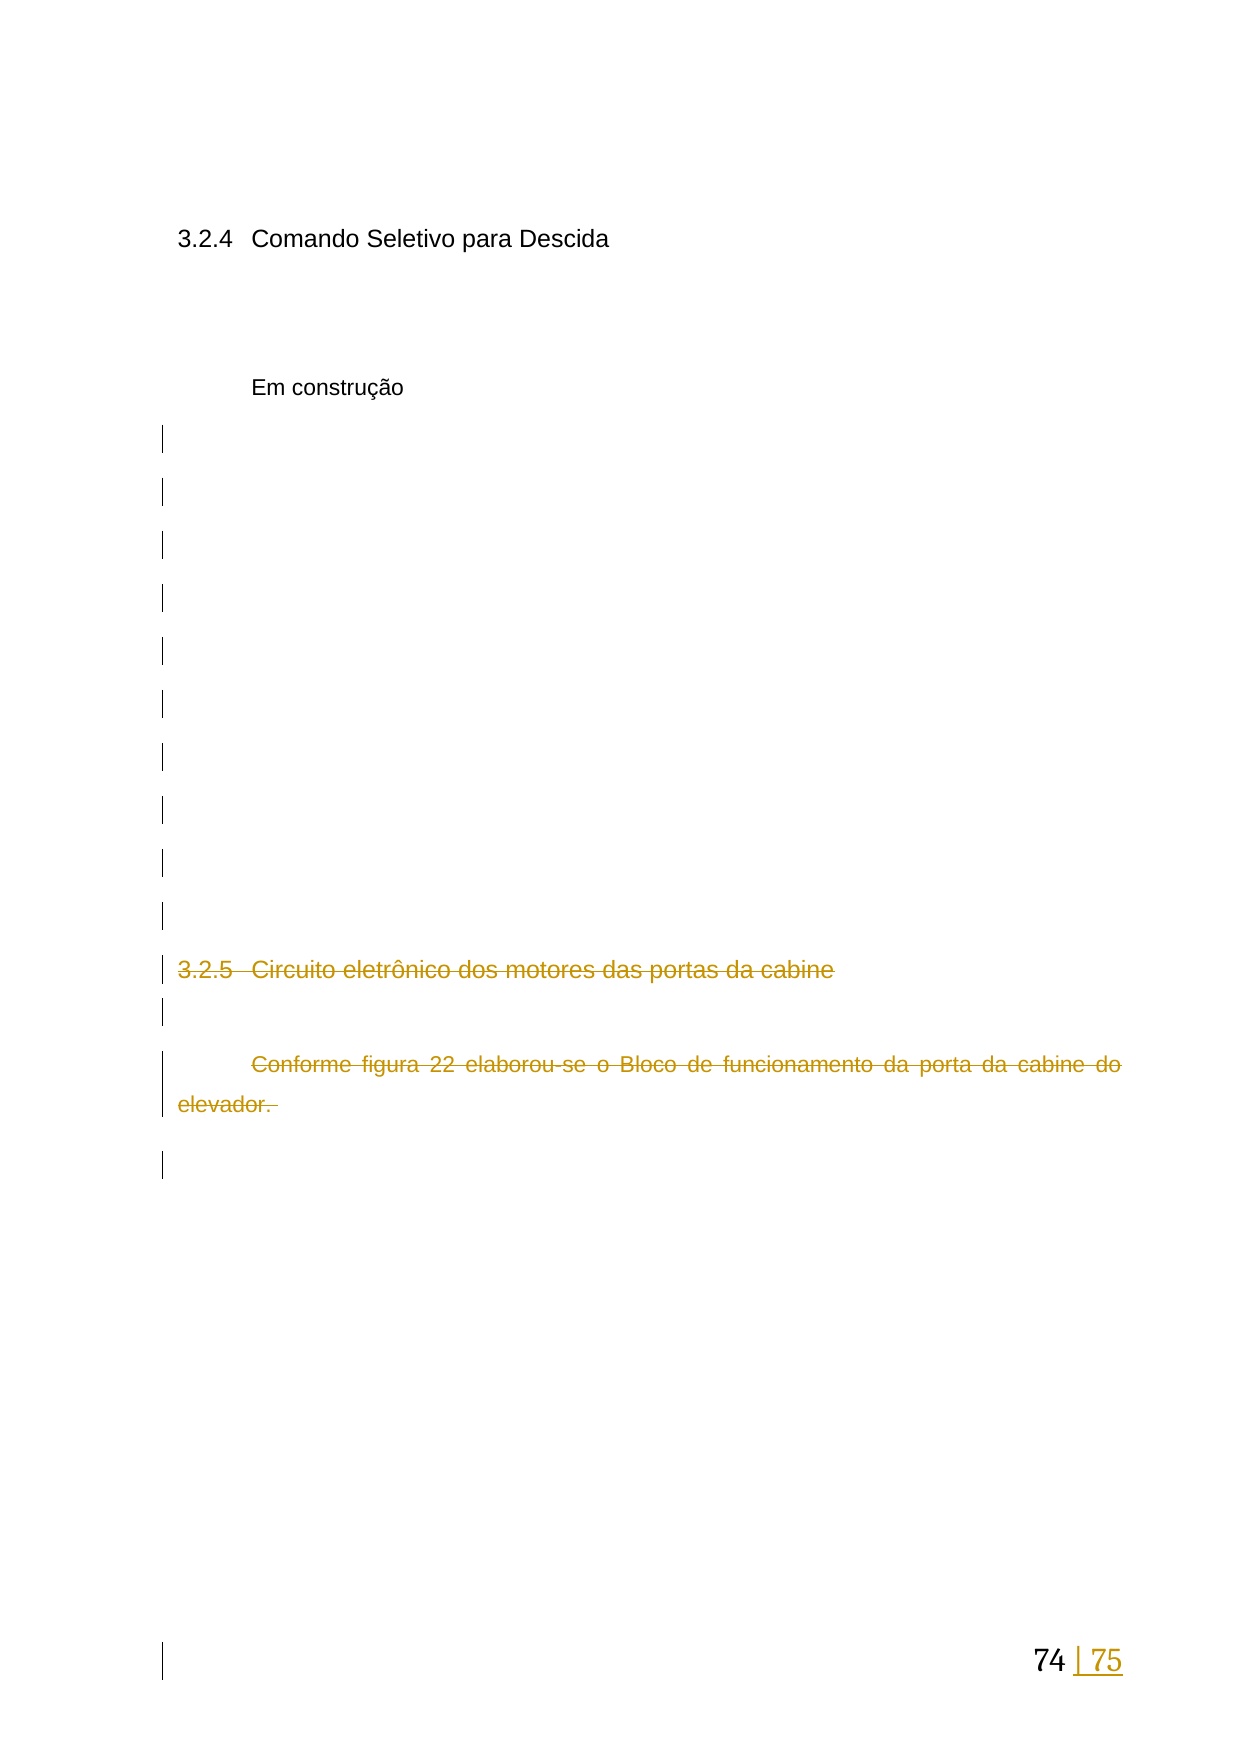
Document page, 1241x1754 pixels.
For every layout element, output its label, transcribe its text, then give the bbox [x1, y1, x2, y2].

text Em construção [177, 374, 1122, 400]
subtitle 3.2.4 Comando Seletivo para Descida [177, 224, 1122, 253]
